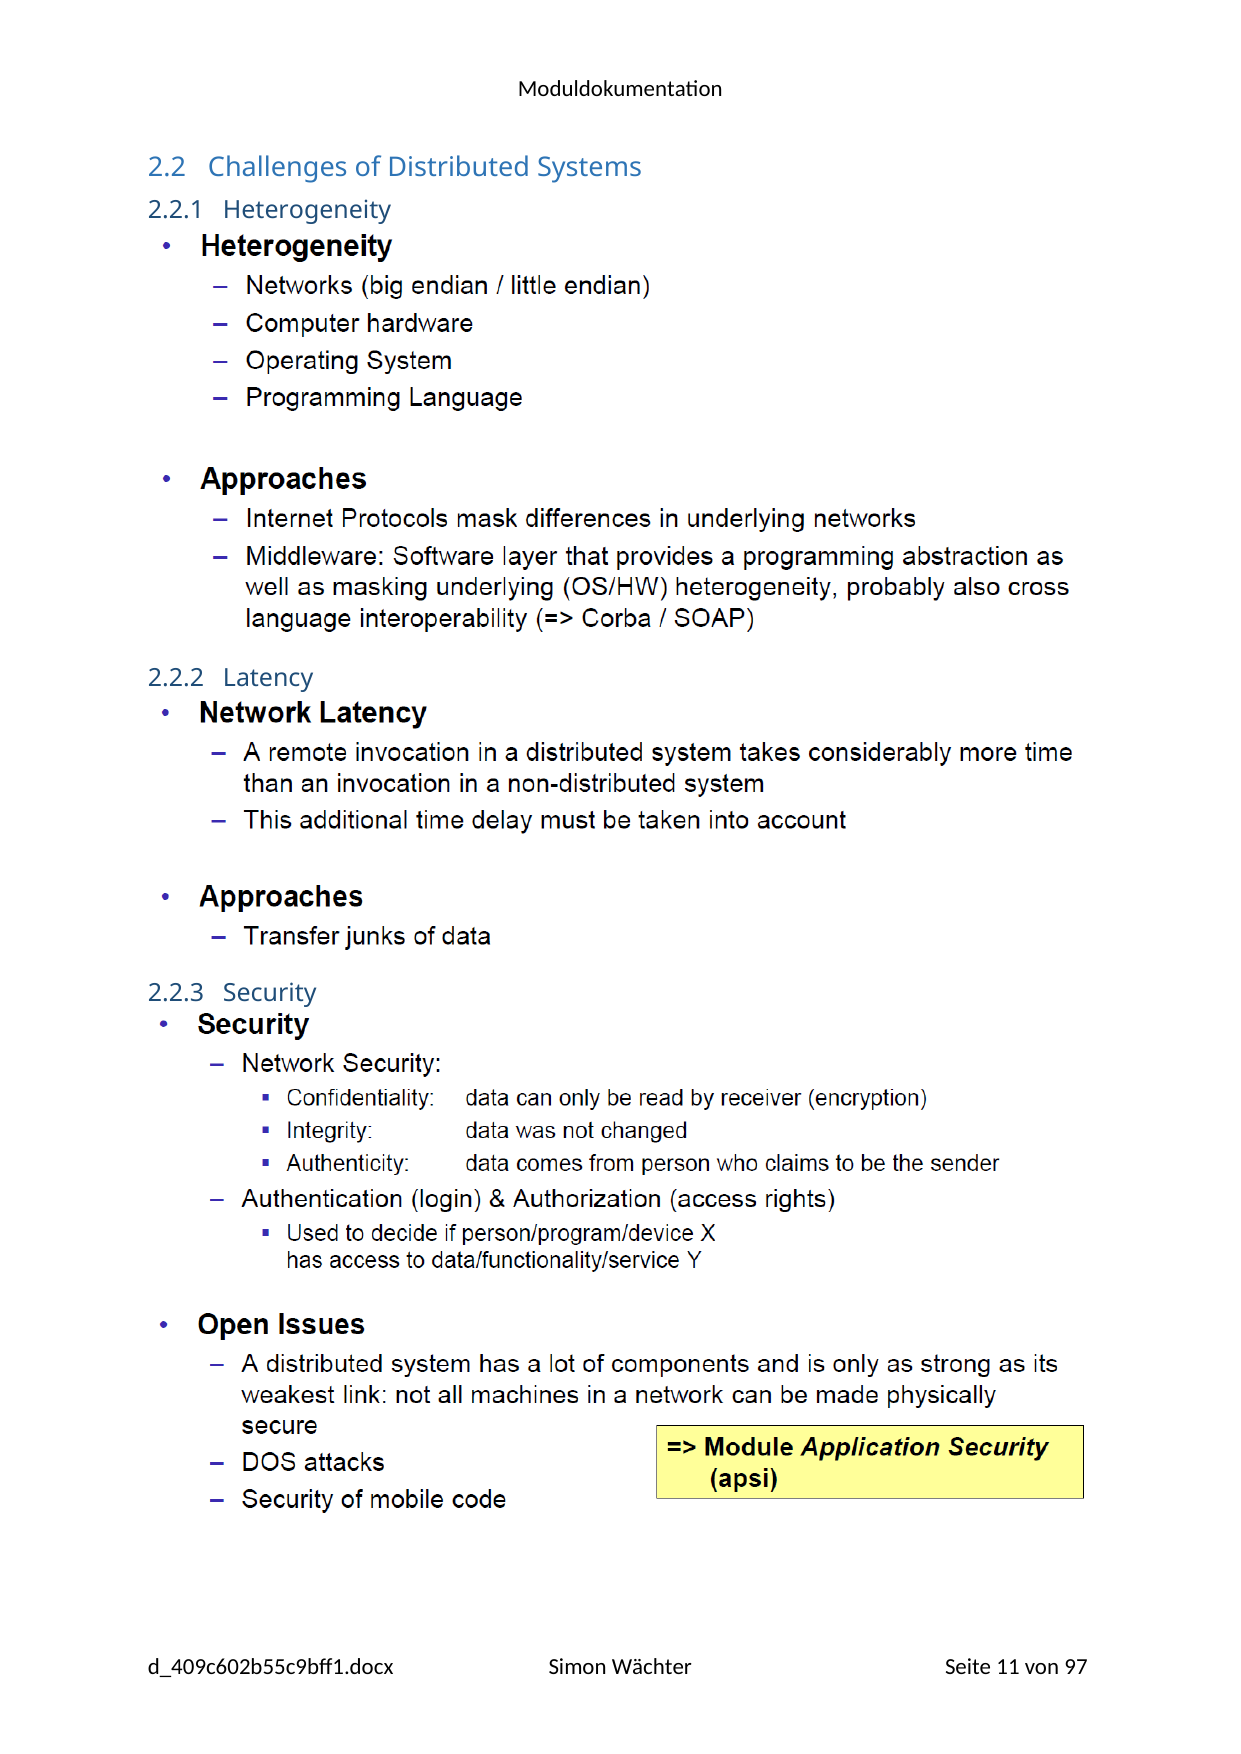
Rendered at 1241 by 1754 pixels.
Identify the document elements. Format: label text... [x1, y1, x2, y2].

picture [147, 696, 1093, 956]
subtitle Latency [148, 659, 1093, 693]
subtitle Challenges of Distributed Systems [148, 148, 1093, 184]
subtitle Heterogeneity [148, 192, 1093, 226]
subtitle Security [148, 974, 1093, 1008]
picture [147, 1011, 1093, 1514]
picture [147, 228, 1093, 641]
